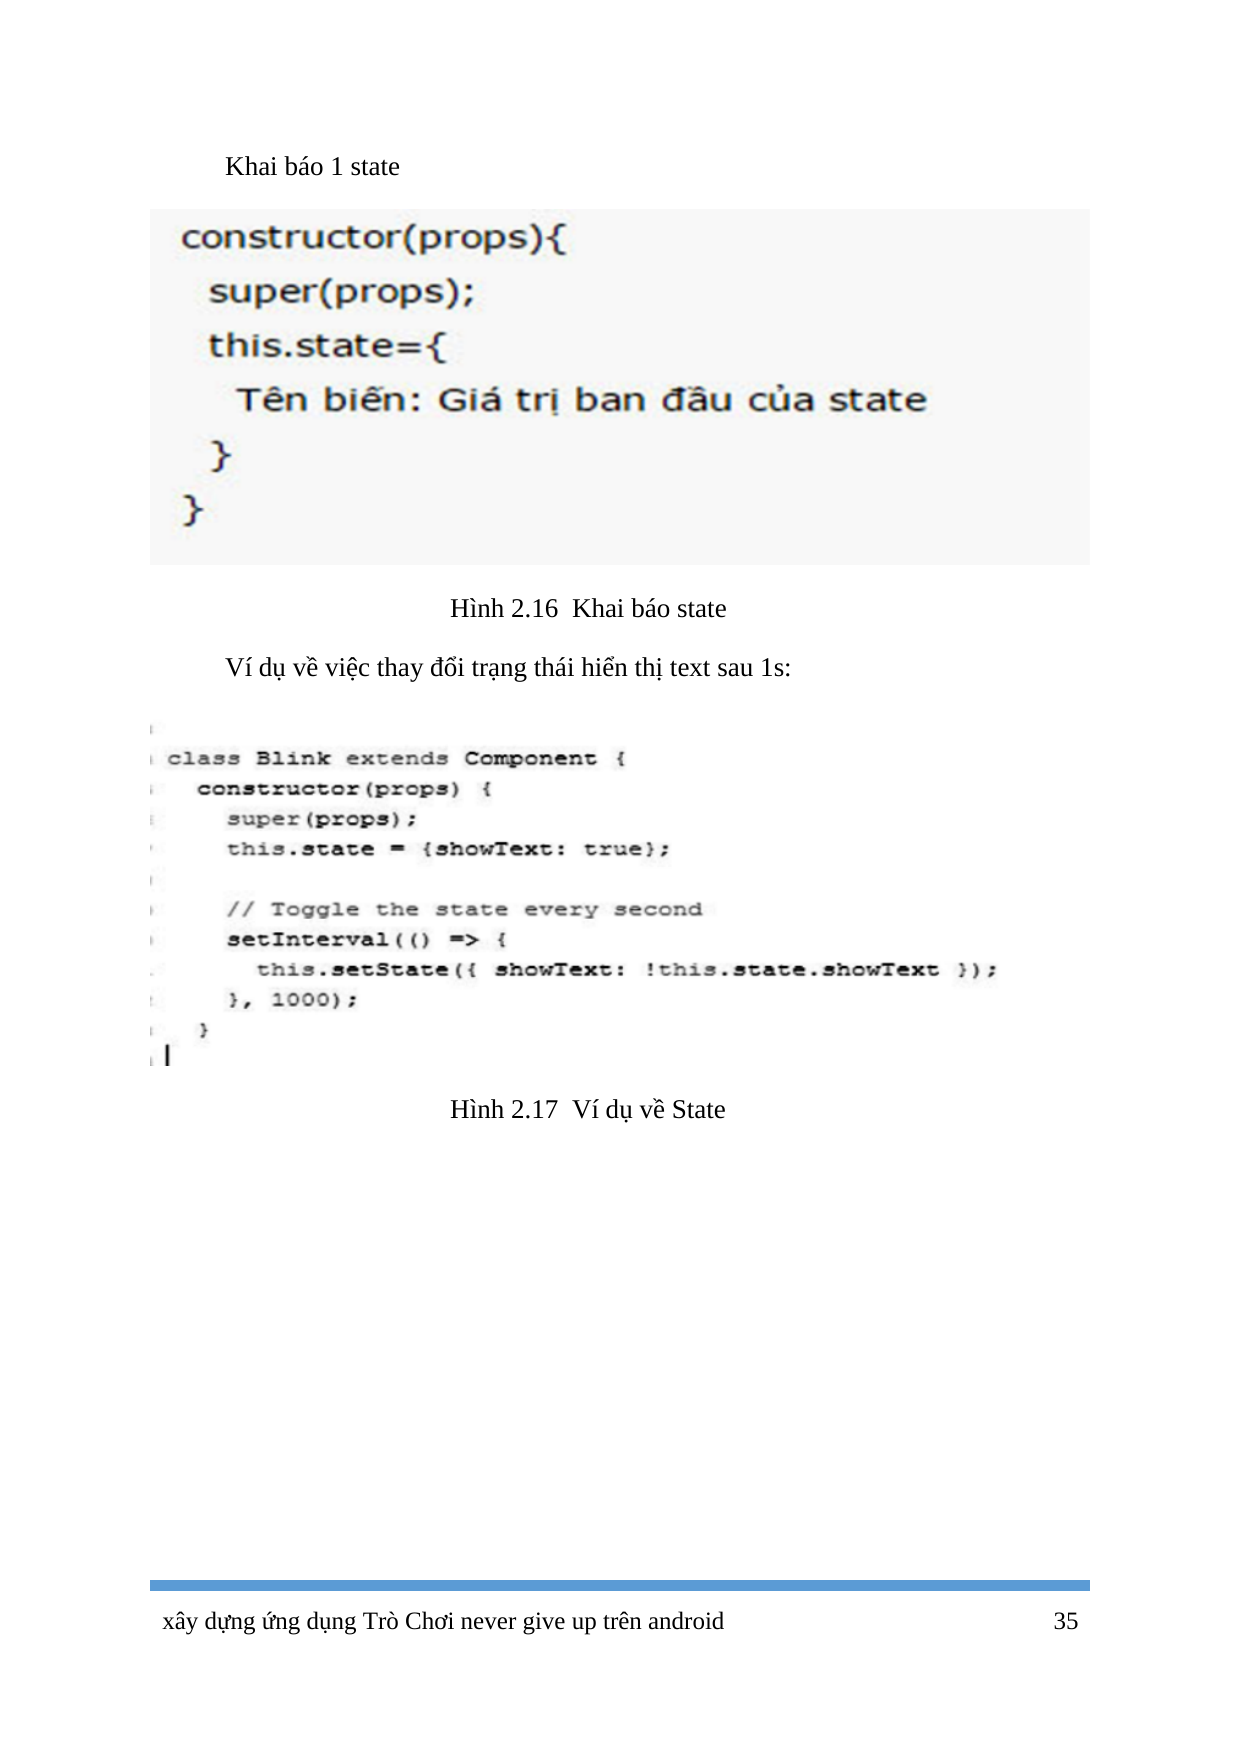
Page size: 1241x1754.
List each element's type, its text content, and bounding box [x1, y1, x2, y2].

text Ví dụ về việc thay đổi trạng thái hiển thị text sau 1s: [150, 651, 1090, 682]
list Hình 2.17 Ví dụ về State [439, 1093, 1090, 1124]
text Khai báo 1 state [150, 150, 1090, 181]
list Hình 2.16 Khai báo state [439, 592, 1090, 623]
